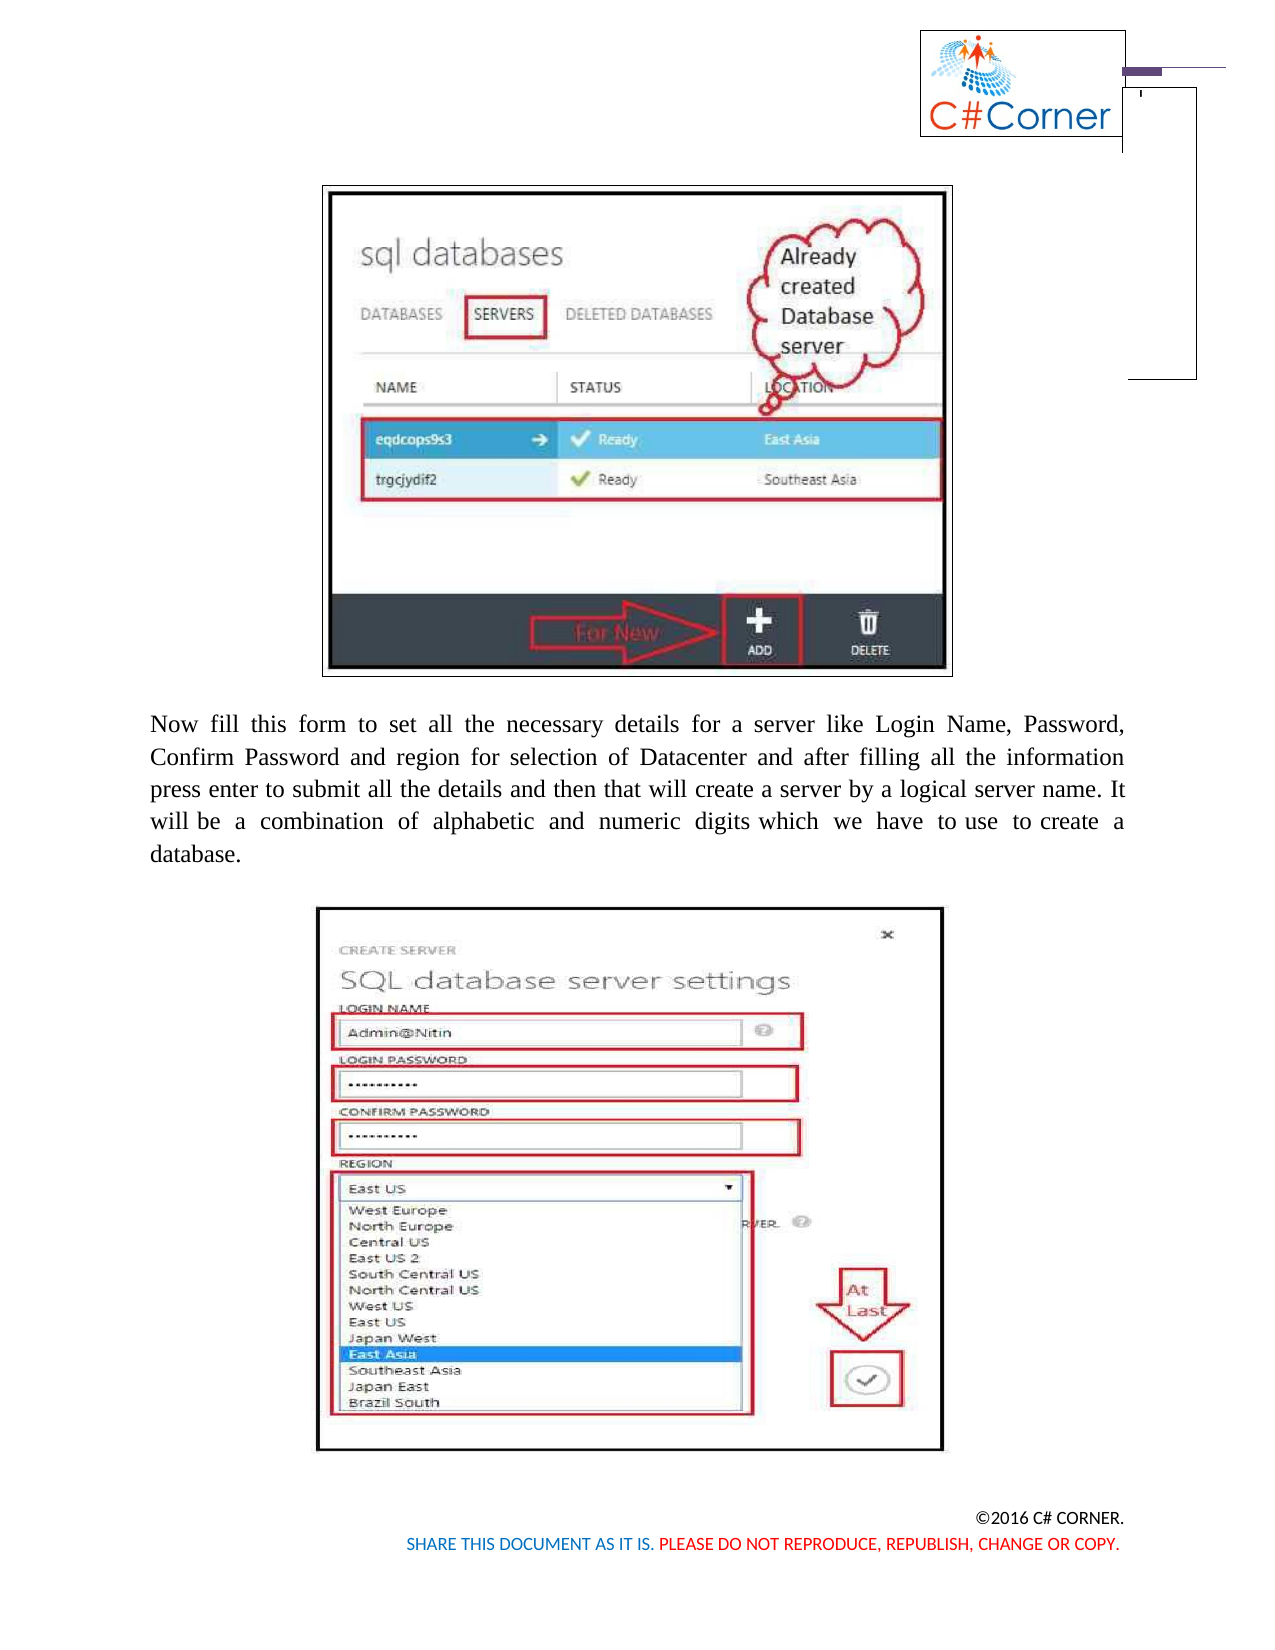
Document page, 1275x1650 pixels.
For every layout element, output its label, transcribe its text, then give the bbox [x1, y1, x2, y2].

picture [1123, 88, 1196, 379]
picture [921, 31, 1125, 136]
text Now fill this form to set all the necessary details for a server like Login Name, Password, Confirm Password and region for selection of Datacenter and after filling all the information press enter to submit all the details and then that will create a server by a logical server name. It will be a combination of alphabetic and numeric digits which we have to use to create a database. [150, 709, 1125, 868]
picture [323, 186, 952, 676]
picture [311, 897, 954, 1457]
